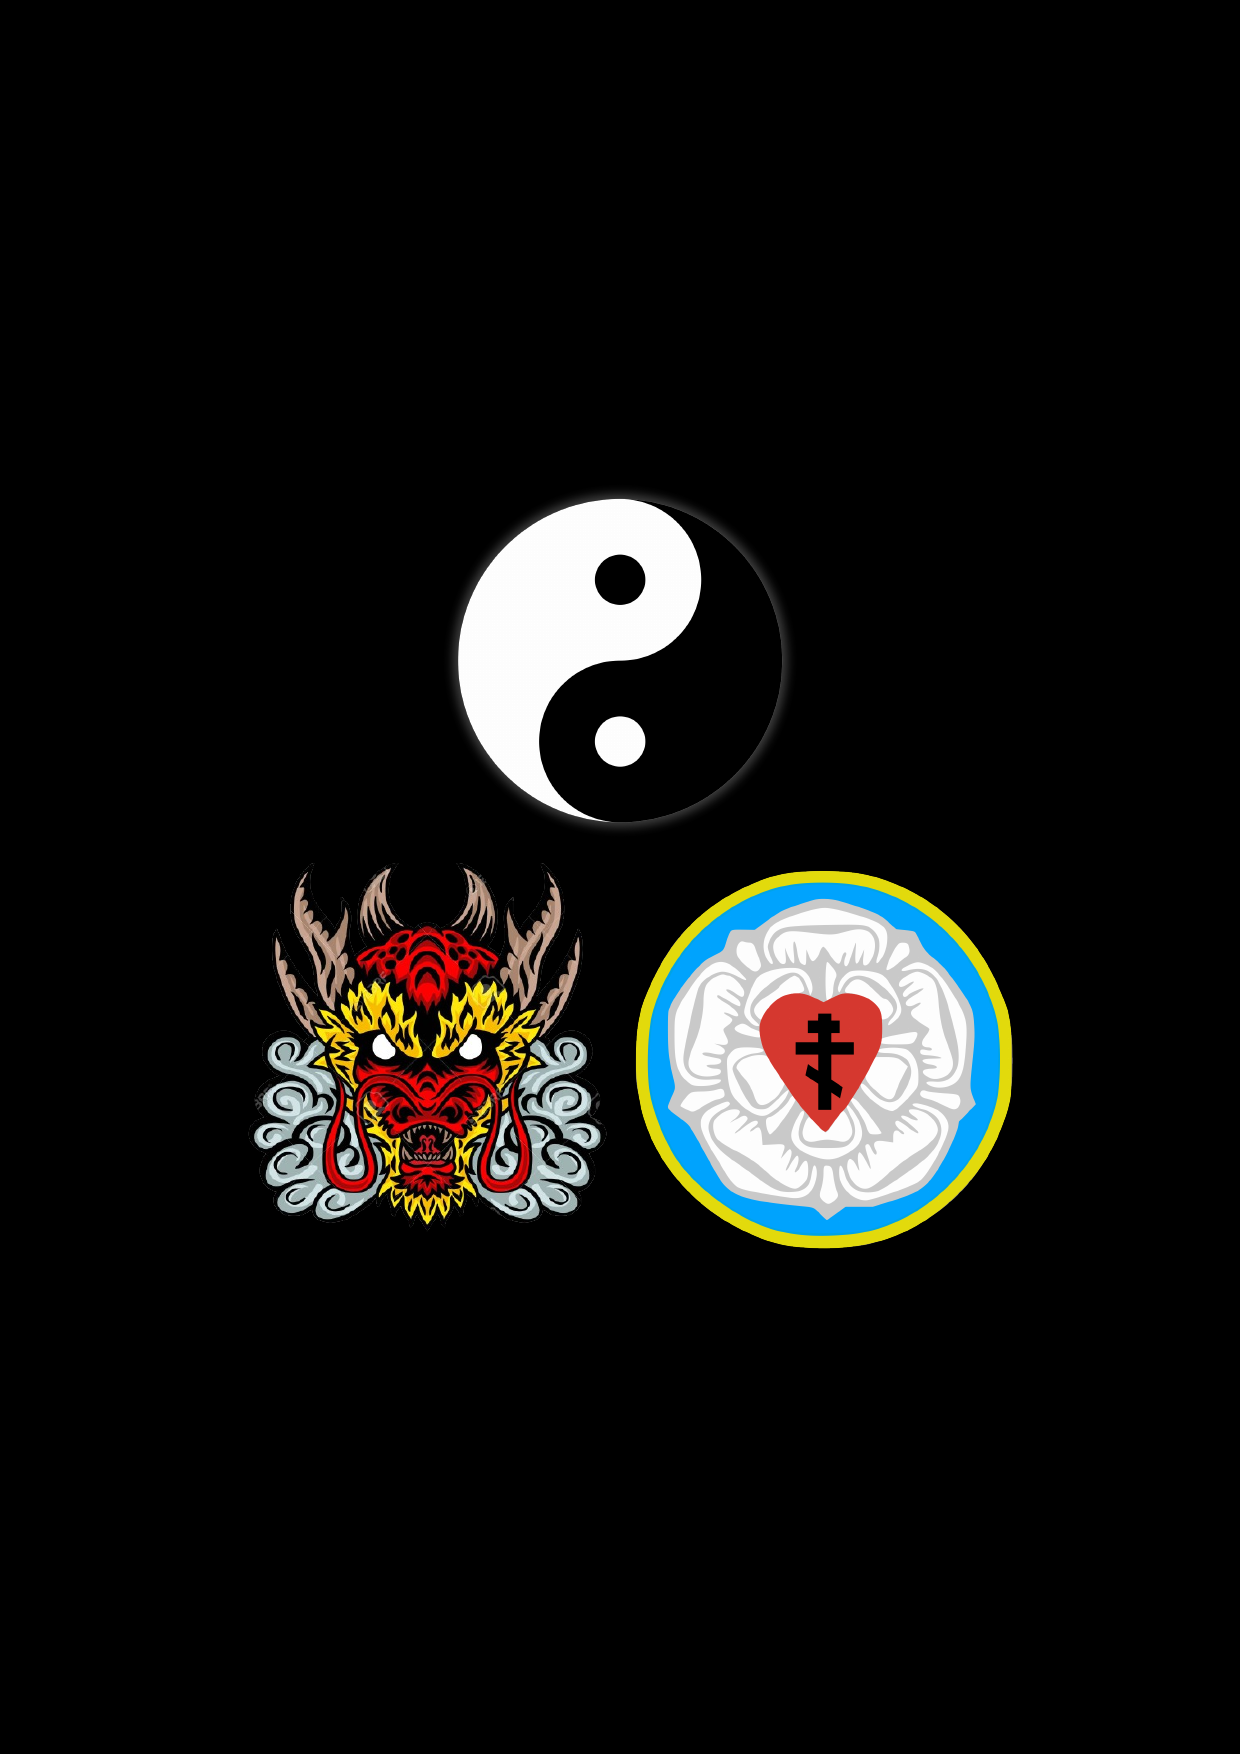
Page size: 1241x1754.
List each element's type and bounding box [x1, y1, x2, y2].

picture [441, 482, 799, 839]
picture [222, 842, 1018, 1252]
